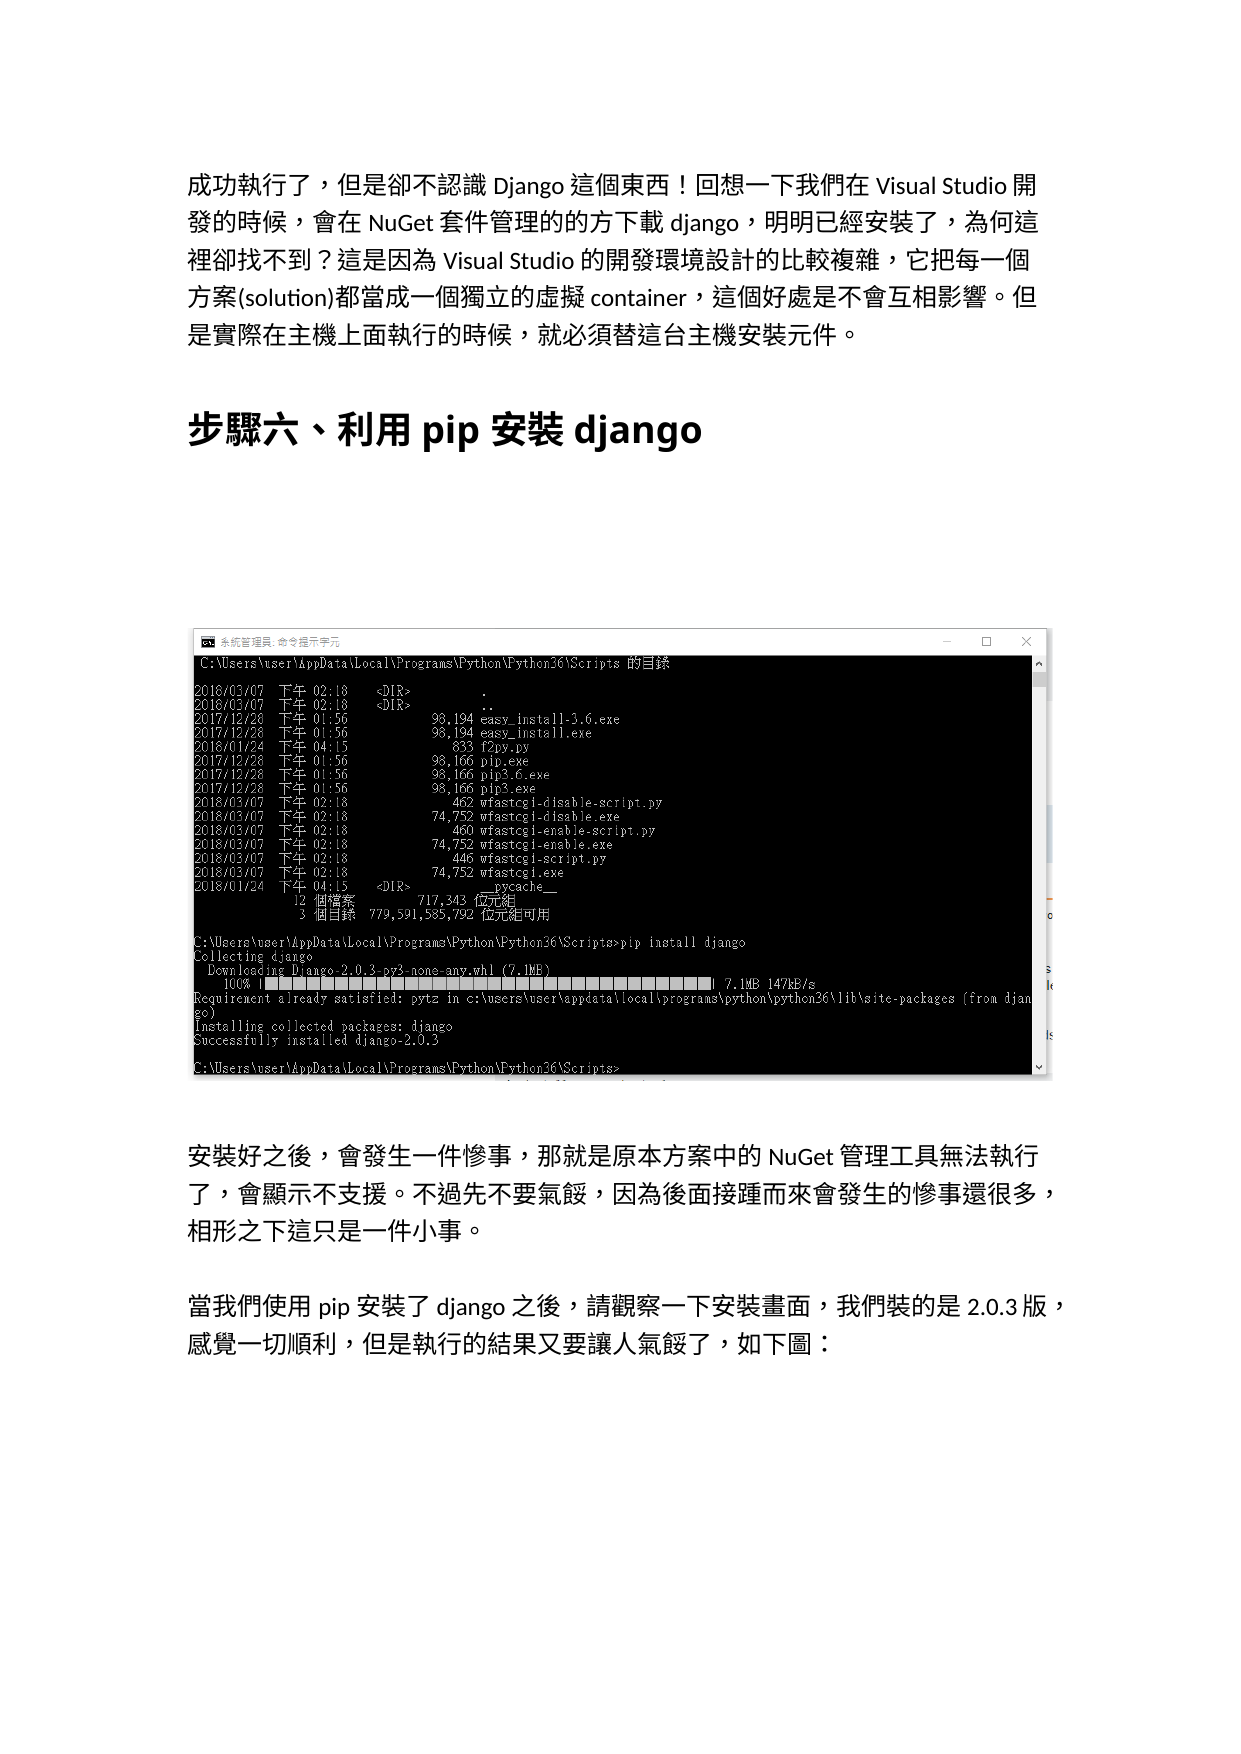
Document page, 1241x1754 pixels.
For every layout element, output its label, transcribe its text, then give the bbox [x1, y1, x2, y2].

text 安裝好之後，會發生一件慘事，那就是原本方案中的 NuGet管理工具無法執行了，會顯示不支援。不過先不要氣餒，因為後面接踵而來會發生的慘事還很多，相形之下這只是一件小事。 [187, 1136, 1053, 1248]
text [187, 164, 1053, 352]
picture [187, 628, 1053, 1081]
text 當我們使用 pip 安裝了 django 之後，請觀察一下安裝畫面，我們裝的是 2.0.3版，感覺一切順利，但是執行的結果又要讓人氣餒了，如下圖： [187, 1286, 1053, 1361]
subtitle 步驟六、利用 pip 安裝 django [187, 389, 1053, 464]
